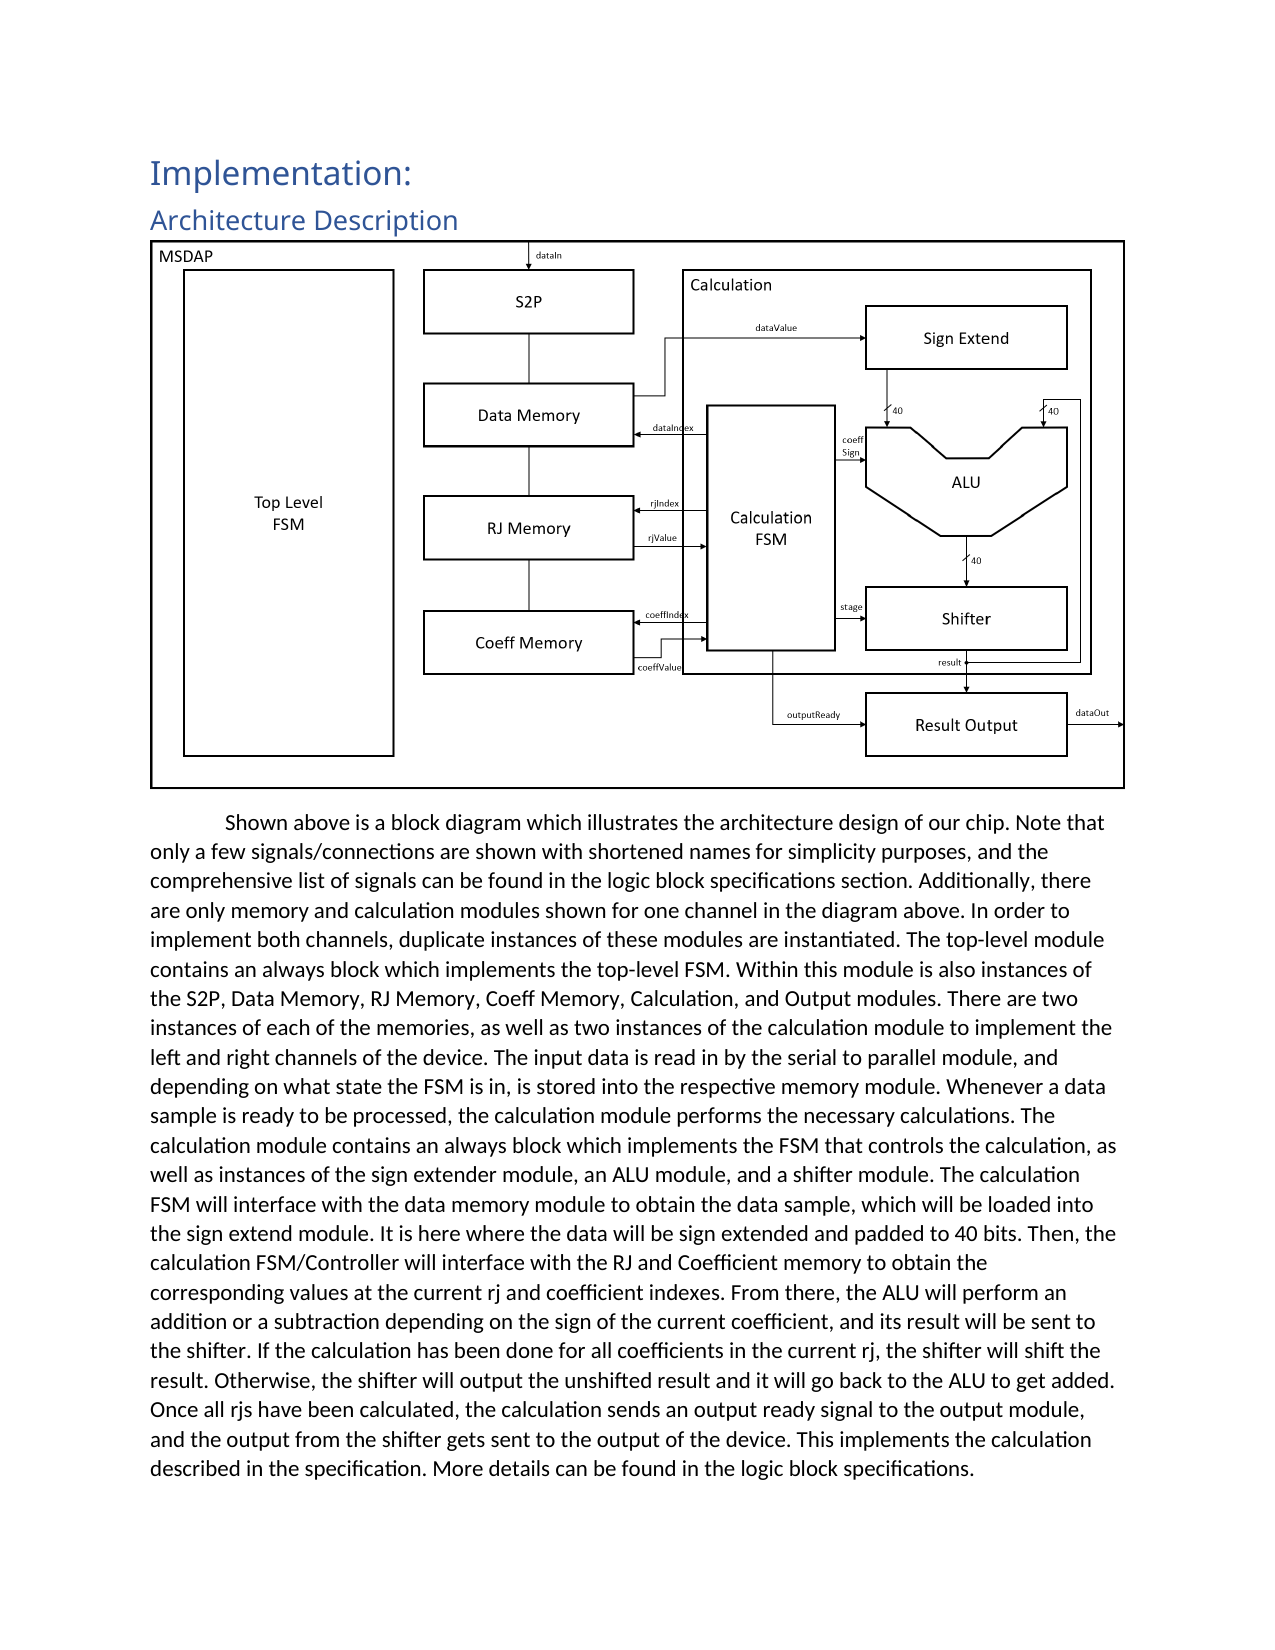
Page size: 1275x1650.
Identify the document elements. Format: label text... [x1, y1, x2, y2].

text Shown above is a block diagram which illustrates the architecture design of our chip. Note that only a few signals/connections are shown with shortened names for simplicity purposes, and the comprehensive list of signals can be found in the logic block specifications section. Additionally, there are only memory and calculation modules shown for one channel in the diagram above. In order to implement both channels, duplicate instances of these modules are instantiated. The top-level module contains an always block which implements the top-level FSM. Within this module is also instances of the S2P, Data Memory, RJ Memory, Coeff Memory, Calculation, and Output modules. There are two instances of each of the memories, as well as two instances of the calculation module to implement the left and right channels of the device. The input data is read in by the serial to parallel module, and depending on what state the FSM is in, is stored into the respective memory module. Whenever a data sample is ready to be processed, the calculation module performs the necessary calculations. The calculation module contains an always block which implements the FSM that controls the calculation, as well as instances of the sign extender module, an ALU module, and a shifter module. The calculation FSM will interface with the data memory module to obtain the data sample, which will be loaded into the sign extend module. It is here where the data will be sign extended and padded to 40 bits. Then, the calculation FSM/Controller will interface with the RJ and Coefficient memory to obtain the corresponding values at the current rj and coefficient indexes. From there, the ALU will perform an addition or a subtraction depending on the sign of the current coefficient, and its result will be sent to the shifter. If the calculation has been done for all coefficients in the current rj, the shifter will shift the result. Otherwise, the shifter will output the unshifted result and it will go back to the ALU to get added. Once all rjs have been calculated, the calculation sends an output ready signal to the output module, and the output from the shifter gets sent to the output of the device. This implements the calculation described in the specification. More details can be found in the logic block specifications. [150, 808, 1125, 1482]
subtitle Implementation: [150, 150, 1125, 195]
subtitle Architecture Description [150, 202, 1125, 239]
picture [150, 240, 1125, 790]
